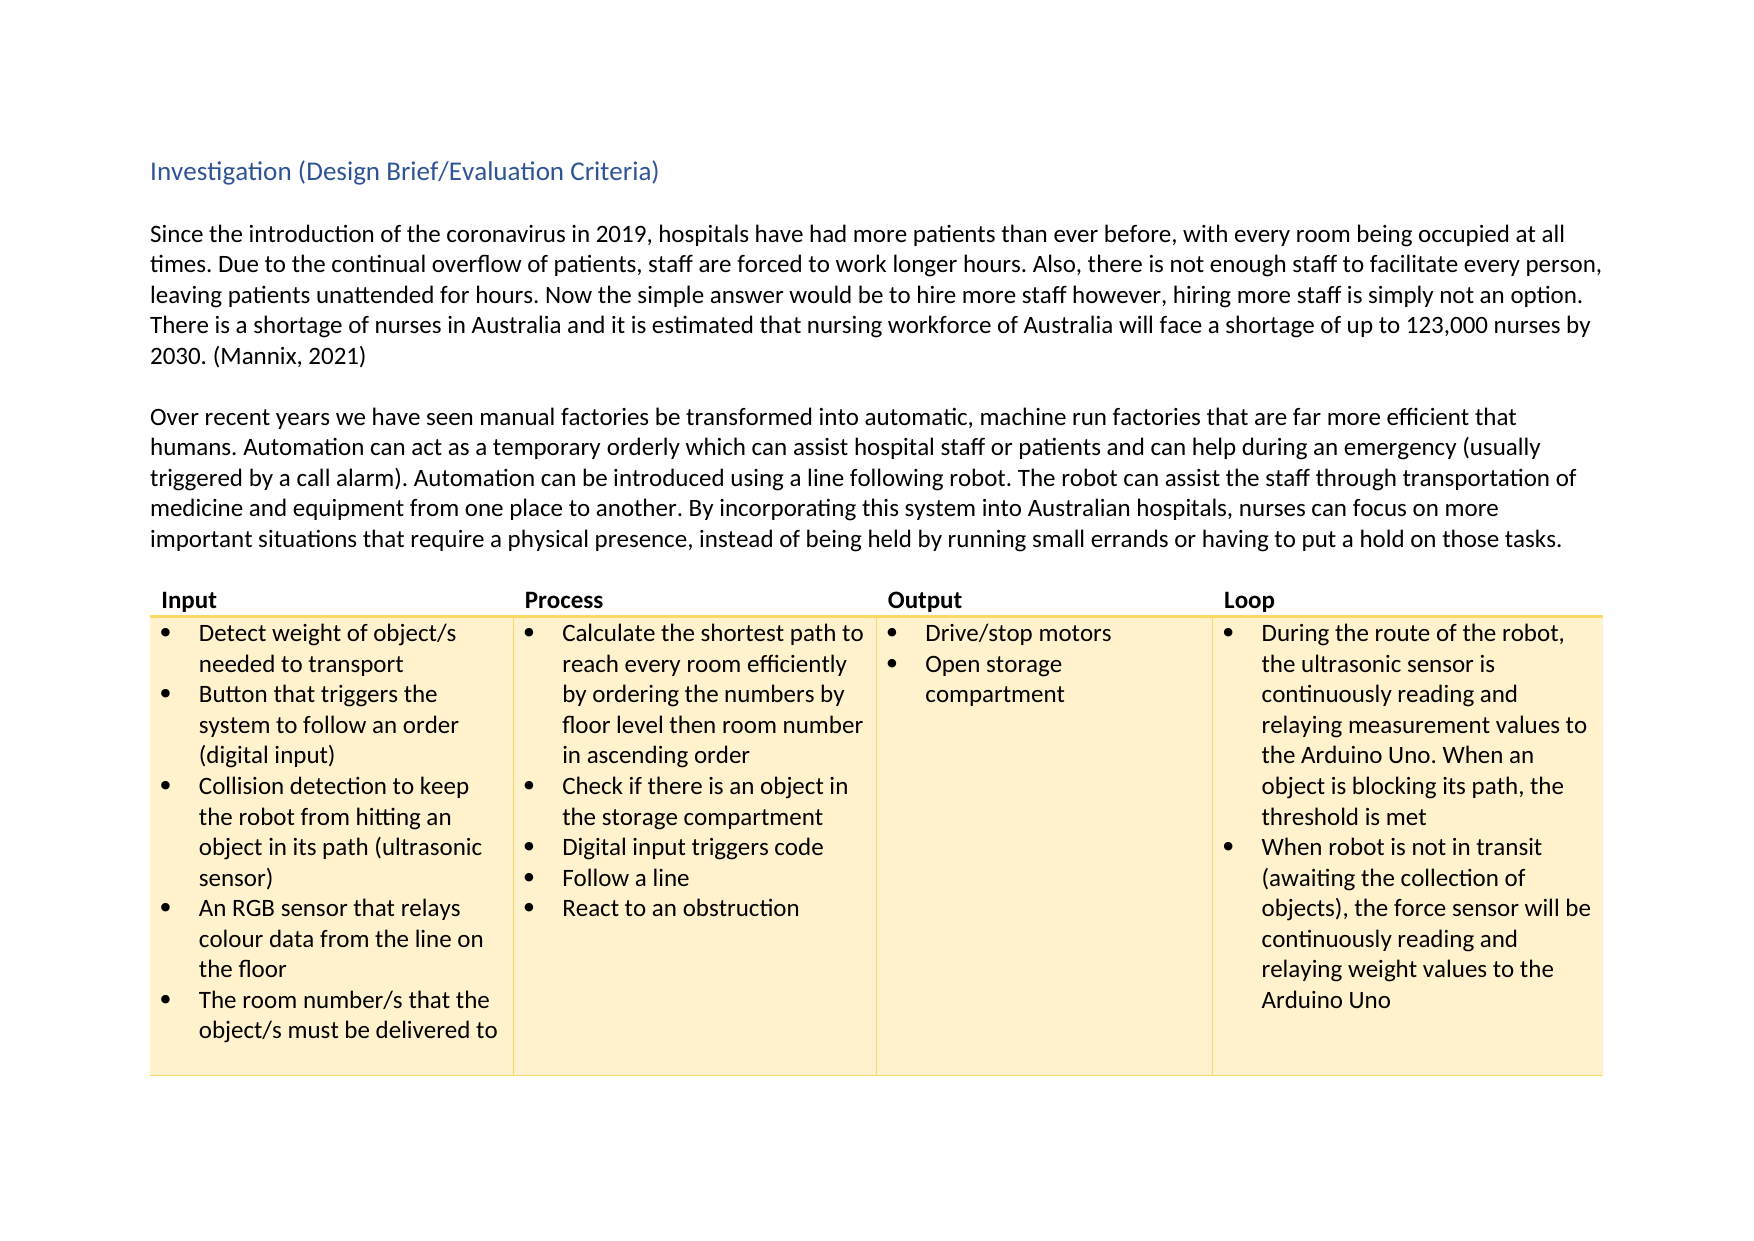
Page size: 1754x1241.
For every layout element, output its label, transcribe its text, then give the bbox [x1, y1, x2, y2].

table_cell Detect weight of object/s needed to transport Button that triggers the system to follow an order (digital input) Collision detection to keep the robot from hitting an object in its path (ultrasonic sensor) An RGB sensor that relays colour data from the line on the floor The room number/s that the object/s must be delivered to [150, 618, 513, 1075]
subtitle Investigation (Design Brief/Evaluation Criteria) [150, 154, 1604, 187]
table_header Output [876, 584, 1213, 614]
table_header Process [513, 584, 876, 614]
text Since the introduction of the coronavirus in 2019, hospitals have had more patients than ever before, with every room being occupied at all times. Due to the continual overflow of patients, staff are forced to work longer hours. Also, there is not enough staff to facilitate every person, leaving patients unattended for hours. Now the simple answer would be to hire more staff however, hiring more staff is simply not an option. There is a shortage of nurses in Australia and it is estimated that nursing workforce of Australia will face a shortage of up to 123,000 nurses by 2030. [150, 218, 1604, 370]
table_header Input [150, 584, 513, 614]
text Over recent years we have seen manual factories be transformed into automatic, machine run factories that are far more efficient that humans. Automation can act as a temporary orderly which can assist hospital staff or patients and can help during an emergency (usually triggered by a call alarm). Automation can be introduced using a line following robot. The robot can assist the staff through transportation of medicine and equipment from one place to another. By incorporating this system into Australian hospitals, nurses can focus on more important situations that require a physical presence, instead of being held by running small errands or having to put a hold on those tasks. [150, 401, 1604, 553]
table_cell Drive/stop motors Open storage compartment [877, 618, 1212, 1075]
table_cell During the route of the robot, the ultrasonic sensor is continuously reading and relaying measurement values to the Arduino Uno. When an object is blocking its path, the threshold is met When robot is not in transit (awaiting the collection of objects), the force sensor will be continuously reading and relaying weight values to the Arduino Uno [1213, 618, 1603, 1075]
table_header Loop [1213, 584, 1603, 614]
table_cell Calculate the shortest path to reach every room efficiently by ordering the numbers by floor level then room number in ascending order Check if there is an object in the storage compartment Digital input triggers code Follow a line React to an obstruction [514, 618, 876, 1075]
